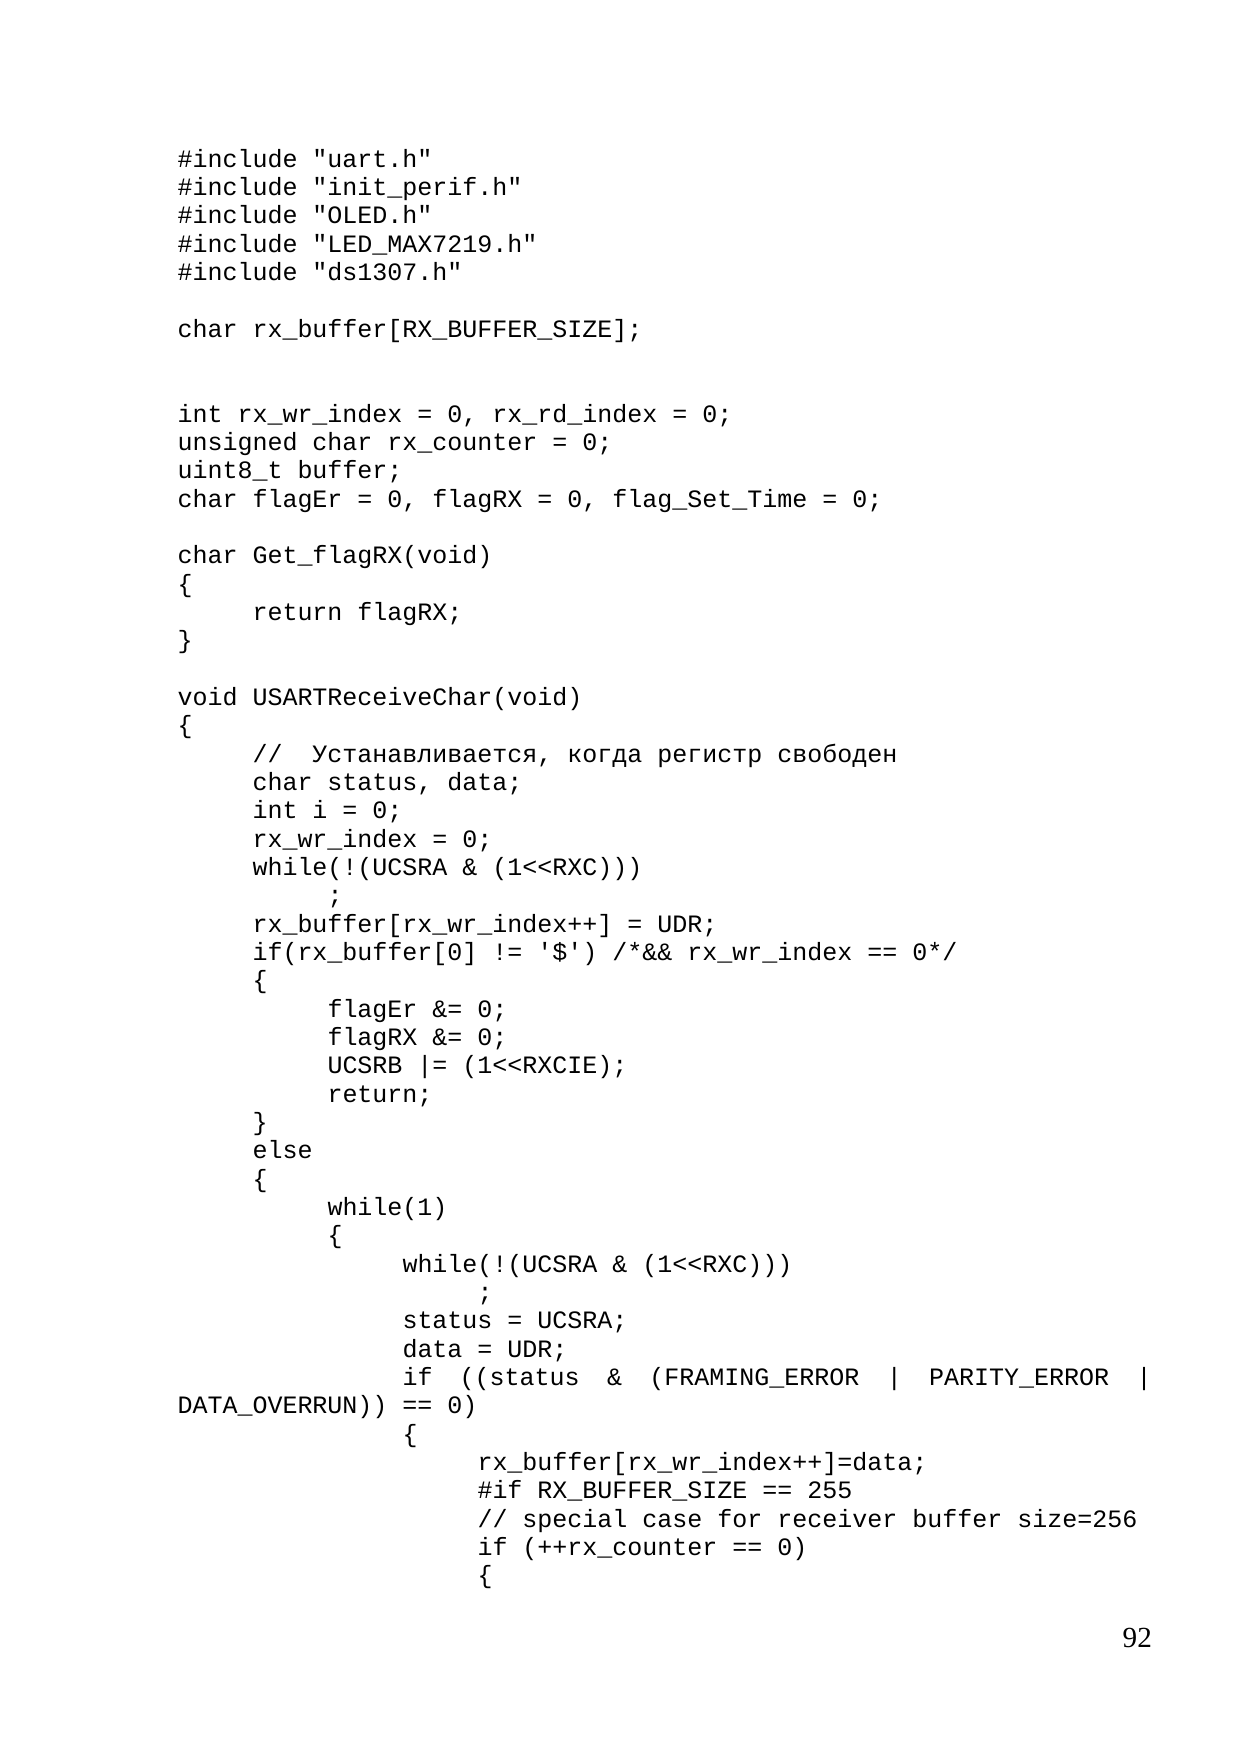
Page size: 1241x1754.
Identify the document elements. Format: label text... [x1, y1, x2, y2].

text while(!(UCSRA & (1<<RXC))) [177, 855, 1152, 883]
text rx_wr_index = 0; [177, 826, 1152, 855]
text #include "LED_MAX7219.h" [177, 231, 1152, 260]
text return flagRX; [177, 600, 1152, 628]
text data = UDR; [177, 1336, 1152, 1365]
text status = UCSRA; [177, 1308, 1152, 1336]
text return; [177, 1081, 1152, 1110]
text } [177, 628, 1152, 656]
text if ((status & (FRAMING_ERROR | PARITY_ERROR | DATA_OVERRUN)) == 0) [177, 1365, 1152, 1421]
text // Устанавливается, когда регистр свободен [177, 741, 1152, 770]
text void USARTReceiveChar(void) [177, 685, 1152, 713]
text { [177, 1563, 1152, 1591]
text else [177, 1138, 1152, 1166]
text if(rx_buffer[0] != '$') /*&& rx_wr_index == 0*/ [177, 940, 1152, 968]
text #include "OLED.h" [177, 203, 1152, 231]
text // special case for receiver buffer size=256 [177, 1506, 1152, 1535]
text while(!(UCSRA & (1<<RXC))) [177, 1251, 1152, 1280]
text #include "ds1307.h" [177, 260, 1152, 288]
text char flagEr = 0, flagRX = 0, flag_Set_Time = 0; [177, 486, 1152, 515]
text char Get_flagRX(void) [177, 543, 1152, 571]
text #if RX_BUFFER_SIZE == 255 [177, 1478, 1152, 1506]
text { [177, 1223, 1152, 1251]
text int rx_wr_index = 0, rx_rd_index = 0; [177, 401, 1152, 430]
text #include "init_perif.h" [177, 175, 1152, 203]
text { [177, 968, 1152, 996]
text unsigned char rx_counter = 0; [177, 430, 1152, 458]
text char status, data; [177, 770, 1152, 798]
text #include "uart.h" [177, 146, 1152, 175]
text rx_buffer[rx_wr_index++]=data; [177, 1450, 1152, 1478]
text flagEr &= 0; [177, 996, 1152, 1025]
text char rx_buffer[RX_BUFFER_SIZE]; [177, 316, 1152, 345]
text { [177, 1166, 1152, 1195]
text ; [177, 883, 1152, 911]
text flagRX &= 0; [177, 1025, 1152, 1053]
text while(1) [177, 1195, 1152, 1223]
text uint8_t buffer; [177, 458, 1152, 486]
text rx_buffer[rx_wr_index++] = UDR; [177, 911, 1152, 940]
text { [177, 571, 1152, 600]
text UCSRB |= (1<<RXCIE); [177, 1053, 1152, 1081]
text { [177, 1421, 1152, 1450]
text if (++rx_counter == 0) [177, 1535, 1152, 1563]
text int i = 0; [177, 798, 1152, 826]
text { [177, 713, 1152, 741]
text ; [177, 1280, 1152, 1308]
text } [177, 1110, 1152, 1138]
